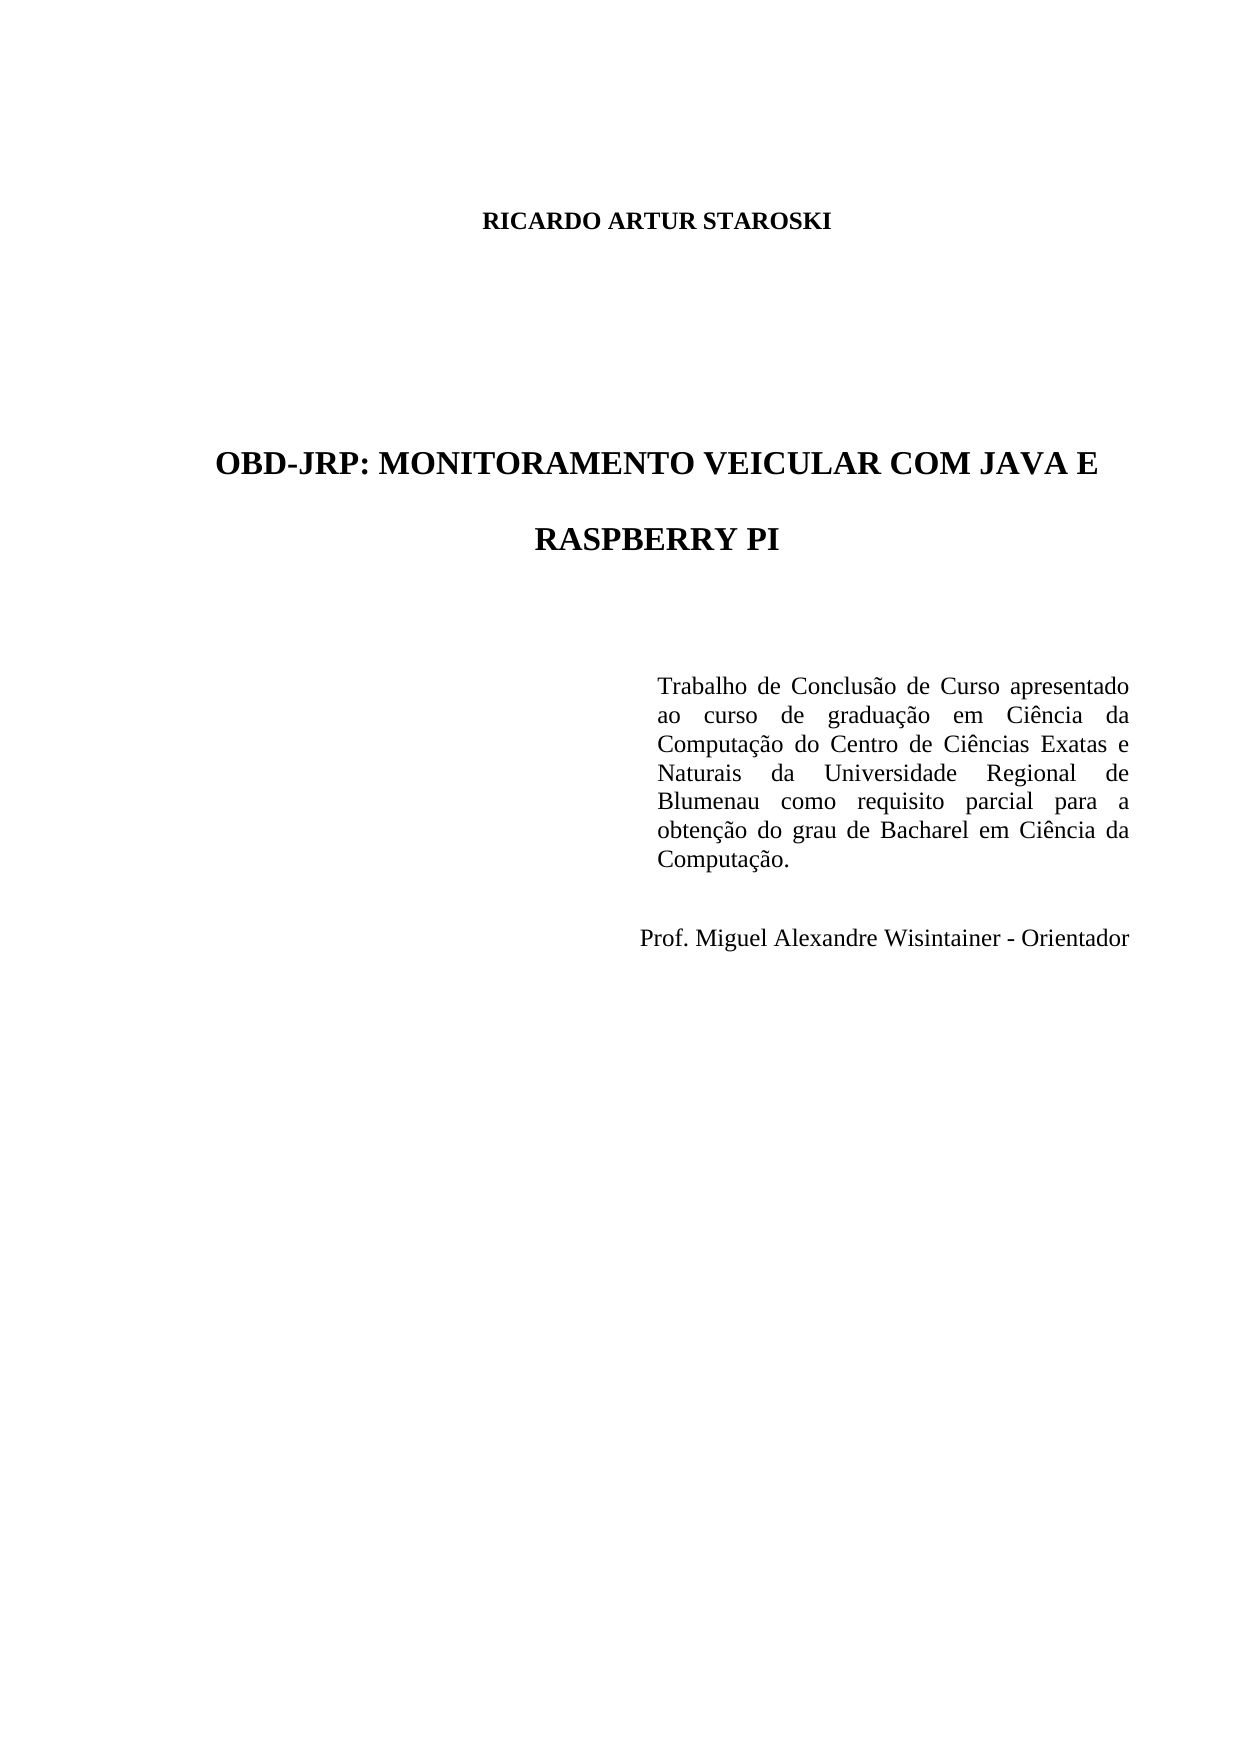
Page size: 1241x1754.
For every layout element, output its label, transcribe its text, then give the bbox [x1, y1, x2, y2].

table_header RICARDO ARTUR STAROSKI OBD-JRP: MONITORAMENTO VEICULAR COM JAVA E RASPBERRY PI Trabalho de Conclusão de Curso apresentado ao curso de graduação em Ciência da Computação do Centro de Ciências Exatas e Naturais da Universidade Regional de Blumenau como requisito parcial para a obtenção do grau de Bacharel em Ciência da Computação. Prof. Miguel Alexandre Wisintainer - Orientador [177, 206, 1137, 1565]
